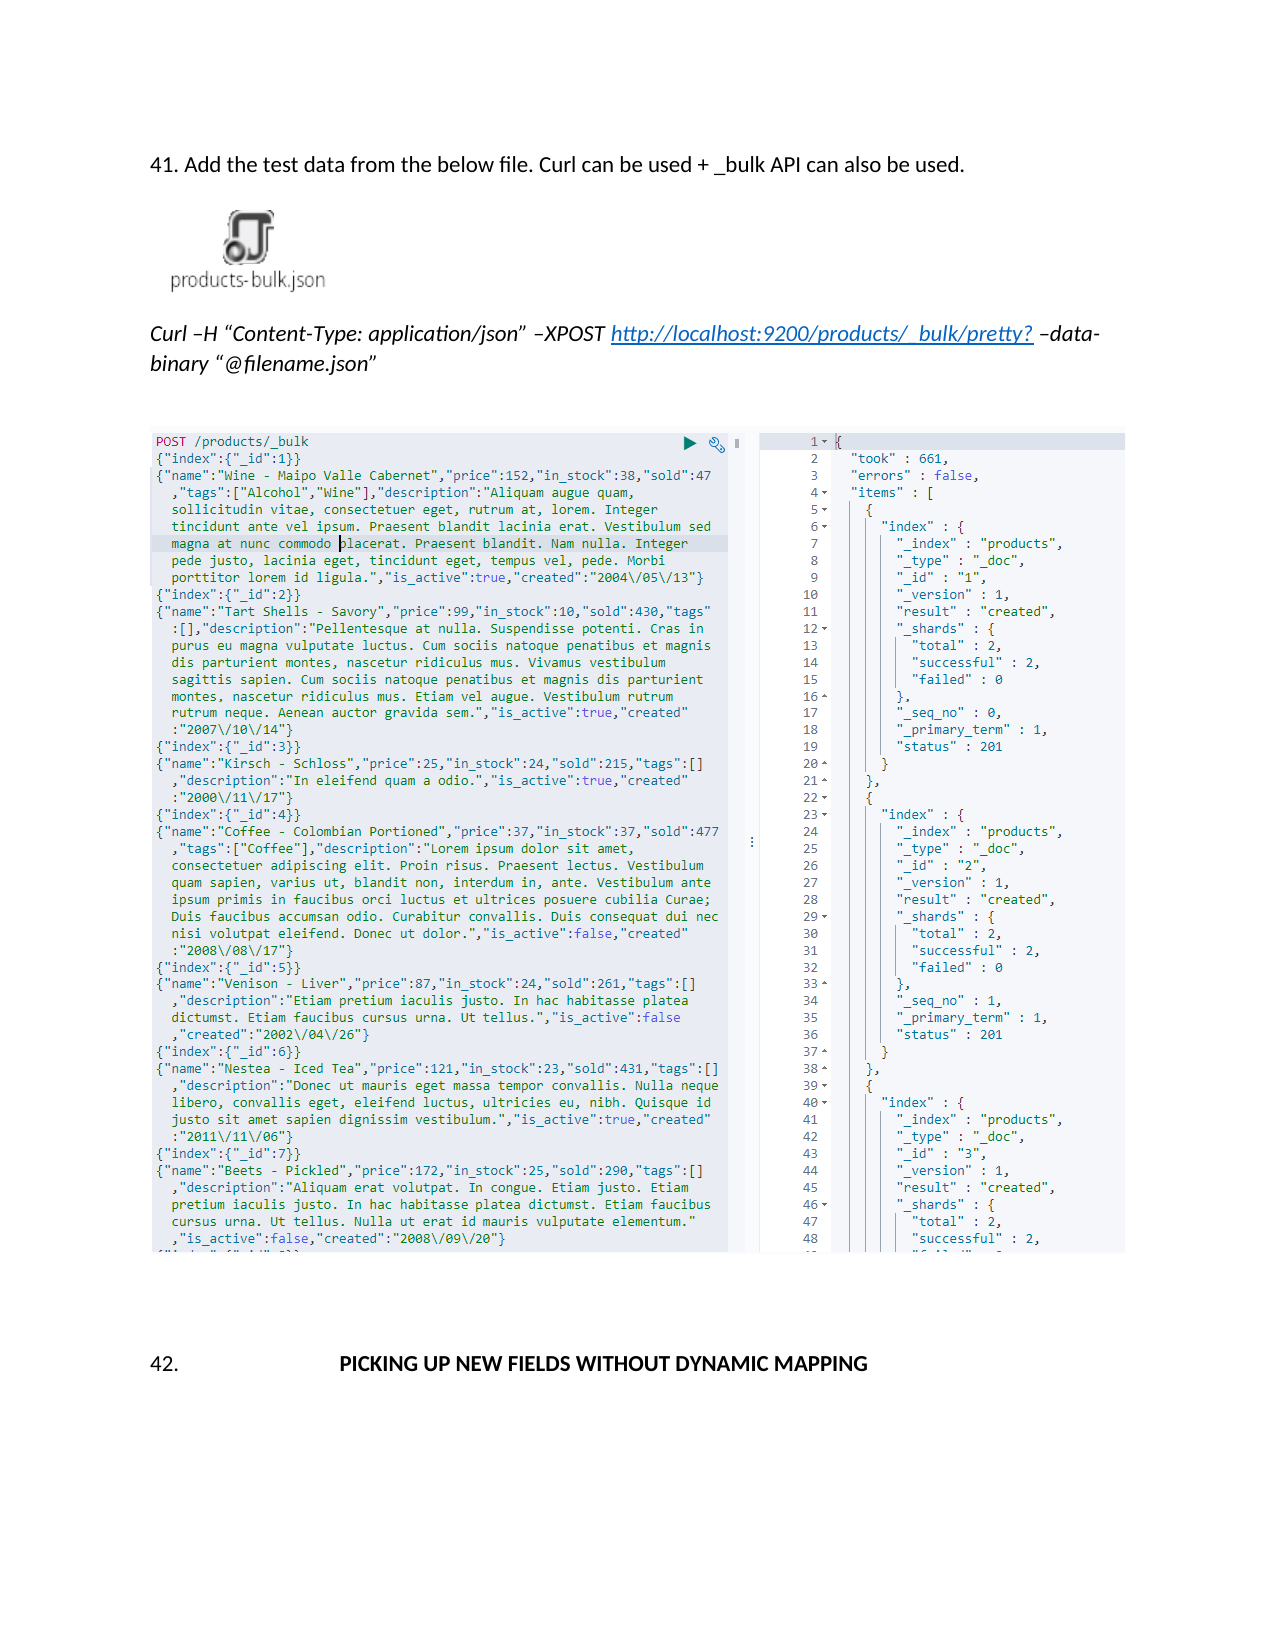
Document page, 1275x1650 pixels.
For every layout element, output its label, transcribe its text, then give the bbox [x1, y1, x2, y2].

text 42. PICKING UP NEW FIELDS WITHOUT DYNAMIC MAPPING [150, 1349, 1125, 1378]
picture [150, 426, 1125, 1254]
text Curl –H “Content-Type: application/json” –XPOST http://localhost:9200/products/_bulk/pretty? –data-binary “@filename.json” [150, 319, 1125, 377]
text 41. Add the test data from the below file. Curl can be used + _bulk API can also be used. [150, 150, 1125, 300]
